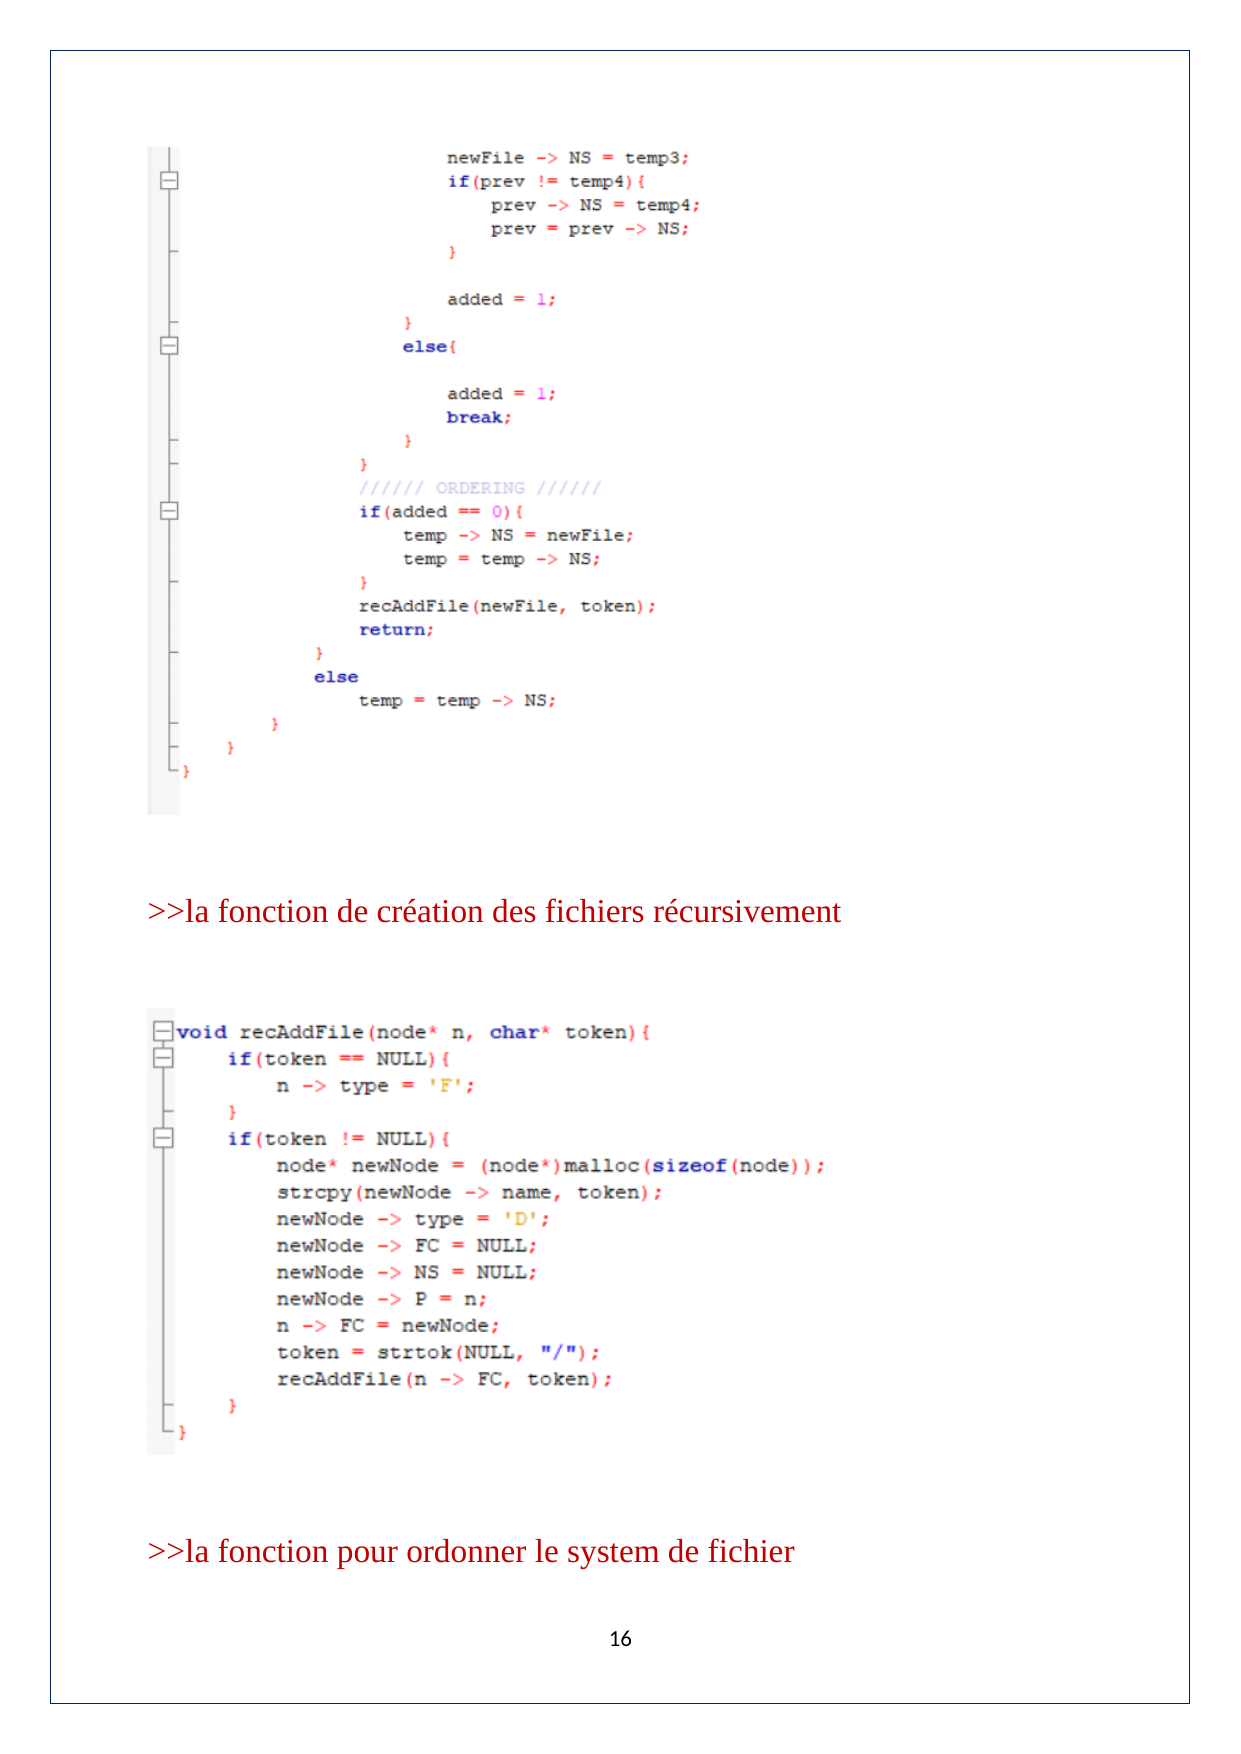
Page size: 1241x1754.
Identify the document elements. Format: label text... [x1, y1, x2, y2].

picture [147, 1008, 998, 1455]
picture [147, 147, 1093, 815]
text >>la fonction pour ordonner le system de fichier [147, 1531, 1093, 1570]
text >>la fonction de création des fichiers récursivement [147, 892, 1093, 930]
